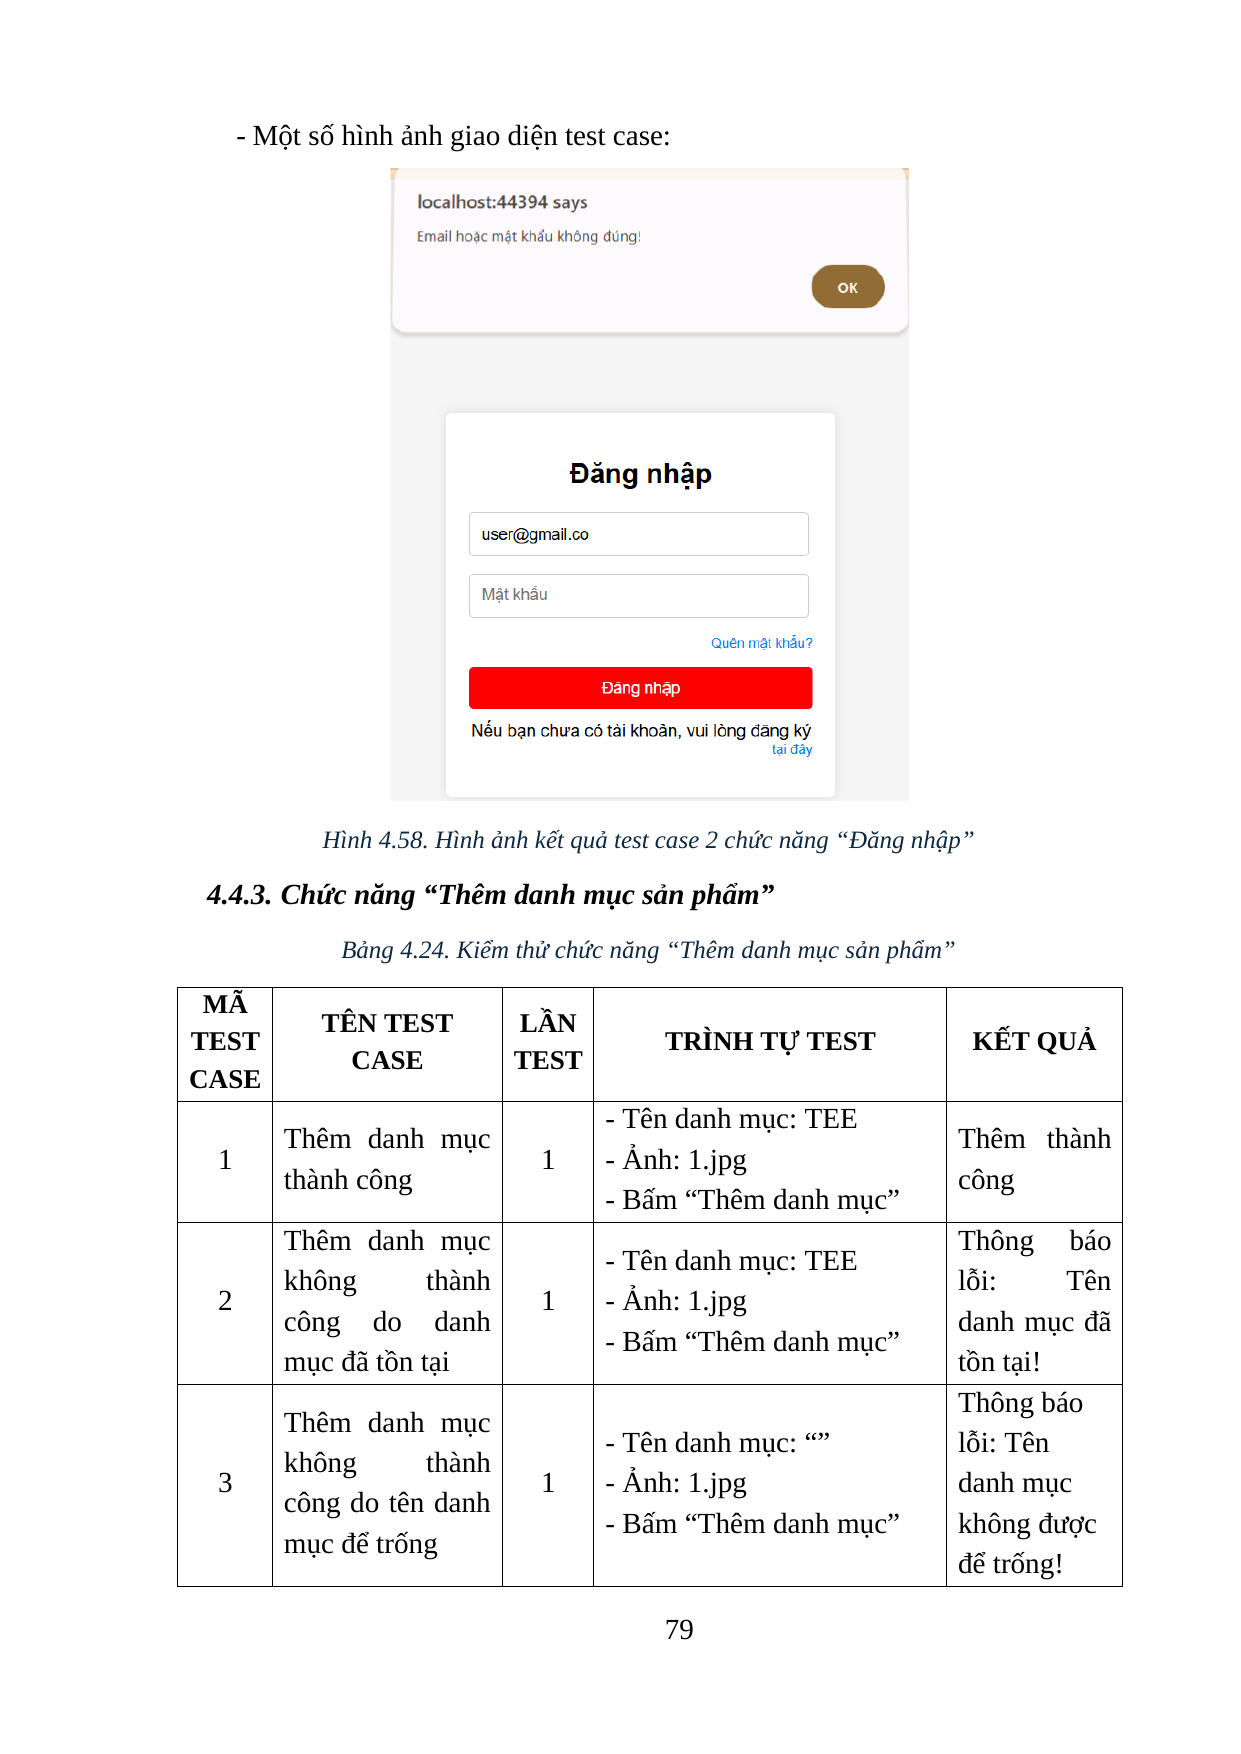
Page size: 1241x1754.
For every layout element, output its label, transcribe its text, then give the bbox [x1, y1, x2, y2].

table_cell 2 [178, 1223, 272, 1384]
text Một số hình ảnh giao diện test case: [177, 118, 1122, 152]
table_cell Thông báo lỗi: Tên danh mục không được để trống! [947, 1385, 1122, 1586]
table_cell Thêm danh mục không thành công do tên danh mục để trống [273, 1385, 502, 1586]
table_cell - Tên danh mục: TEE - Ảnh: 1.jpg - Bấm “Thêm danh mục” [594, 1223, 946, 1384]
table_cell 1 [503, 1385, 593, 1586]
table_cell Thêm danh mục thành công [273, 1102, 502, 1222]
table_cell 3 [178, 1385, 272, 1586]
table_cell - Tên danh mục: “” - Ảnh: 1.jpg - Bấm “Thêm danh mục” [594, 1385, 946, 1586]
subtitle Chức năng “Thêm danh mục sản phẩm” [207, 877, 1122, 911]
table_header KẾT QUẢ [947, 988, 1122, 1101]
table_header TÊN TEST CASE [273, 988, 502, 1101]
table_cell 1 [503, 1223, 593, 1384]
table_cell Thông báo lỗi: Tên danh mục đã tồn tại! [947, 1223, 1122, 1384]
table_cell Thêm thành công [947, 1102, 1122, 1222]
table_header MÃ TEST CASE [178, 988, 272, 1101]
table_header LẦN TEST [503, 988, 593, 1101]
table_cell 1 [503, 1102, 593, 1222]
table_cell Thêm danh mục không thành công do danh mục đã tồn tại [273, 1223, 502, 1384]
table_header TRÌNH TỰ TEST [594, 988, 946, 1101]
table_cell 1 [178, 1102, 272, 1222]
table_cell - Tên danh mục: TEE - Ảnh: 1.jpg - Bấm “Thêm danh mục” [594, 1102, 946, 1222]
picture [390, 168, 909, 801]
